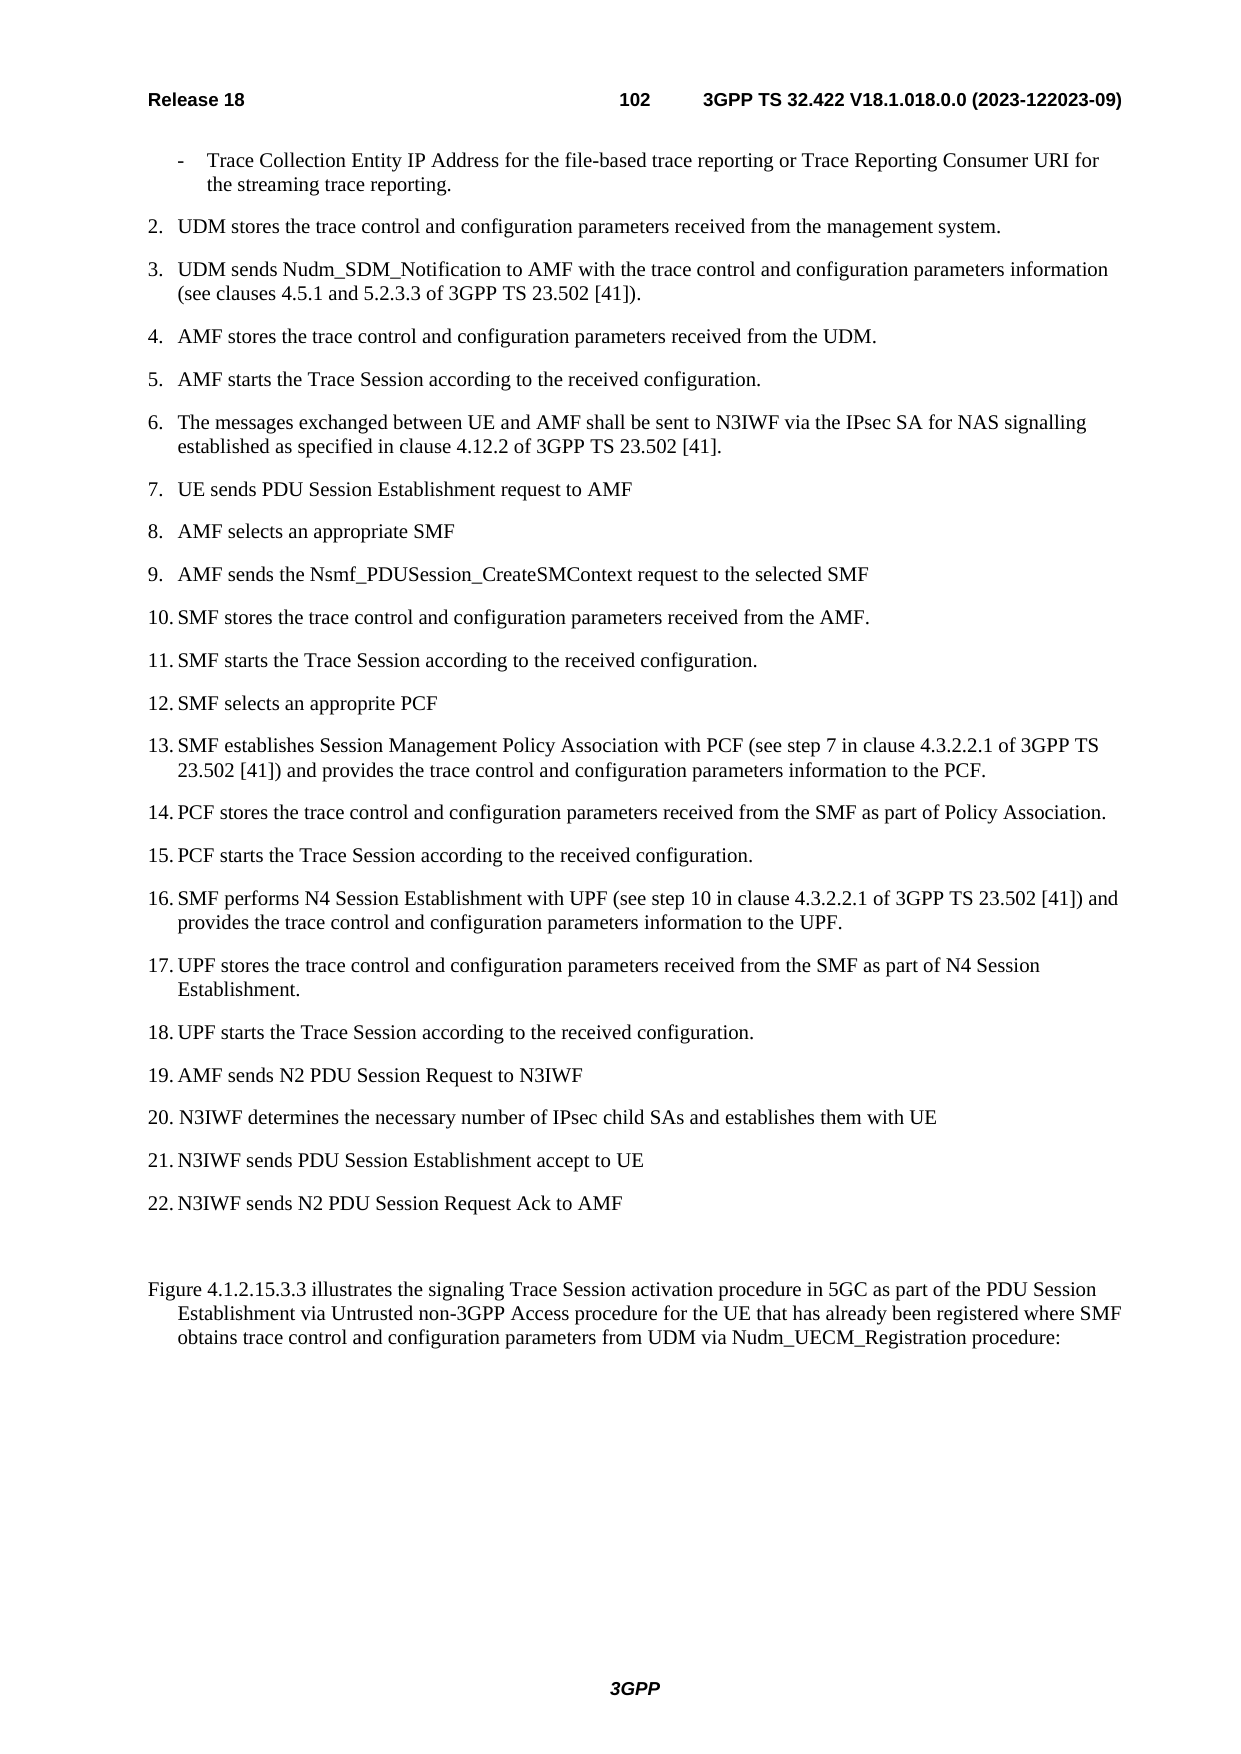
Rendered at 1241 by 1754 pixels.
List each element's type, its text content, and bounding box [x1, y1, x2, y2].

text 12. SMF selects an approprite PCF [148, 691, 1122, 715]
text 9. AMF sends the Nsmf_PDUSession_CreateSMContext request to the selected SMF [148, 562, 1122, 586]
text 14. PCF stores the trace control and configuration parameters received from the SMF as part of Policy Association. [148, 800, 1122, 824]
text 16. SMF performs N4 Session Establishment with UPF (see step 10 in clause 4.3.2.2.1 of 3GPP TS 23.502 [41]) and provides the trace control and configuration parameters information to the UPF. [148, 886, 1122, 934]
text 15. PCF starts the Trace Session according to the received configuration. [148, 843, 1122, 867]
text 6. The messages exchanged between UE and AMF shall be sent to N3IWF via the IPsec SA for NAS signalling established as specified in clause 4.12.2 of 3GPP TS 23.502 [41]. [148, 410, 1122, 458]
text 8. AMF selects an appropriate SMF [148, 519, 1122, 543]
text 5. AMF starts the Trace Session according to the received configuration. [148, 367, 1122, 391]
text 20. N3IWF determines the necessary number of IPsec child SAs and establishes them with UE [148, 1105, 1122, 1129]
text 3. UDM sends Nudm_SDM_Notification to AMF with the trace control and configuration parameters information (see clauses 4.5.1 and 5.2.3.3 of 3GPP TS 23.502 [41]). [148, 257, 1122, 305]
text 17. UPF stores the trace control and configuration parameters received from the SMF as part of N4 Session Establishment. [148, 953, 1122, 1001]
text 2. UDM stores the trace control and configuration parameters received from the management system. [148, 214, 1122, 238]
text 18. UPF starts the Trace Session according to the received configuration. [148, 1020, 1122, 1044]
text 19. AMF sends N2 PDU Session Request to N3IWF [148, 1062, 1122, 1087]
text 21. N3IWF sends PDU Session Establishment accept to UE [148, 1148, 1122, 1172]
text 22. N3IWF sends N2 PDU Session Request Ack to AMF [148, 1191, 1122, 1215]
text Figure 4.1.2.15.3.3 illustrates the signaling Trace Session activation procedure in 5GC as part of the PDU Session Establishment via Untrusted non-3GPP Access procedure for the UE that has already been registered where SMF obtains trace control and configuration parameters from UDM via Nudm_UECM_Registration procedure: [148, 1277, 1122, 1349]
text - Trace Collection Entity IP Address for the file-based trace reporting or Trace Reporting Consumer URI for the streaming trace reporting. [177, 147, 1122, 196]
text 13. SMF establishes Session Management Policy Association with PCF (see step 7 in clause 4.3.2.2.1 of 3GPP TS 23.502 [41]) and provides the trace control and configuration parameters information to the PCF. [148, 733, 1122, 782]
text 11. SMF starts the Trace Session according to the received configuration. [148, 648, 1122, 672]
text 10. SMF stores the trace control and configuration parameters received from the AMF. [148, 605, 1122, 629]
text 4. AMF stores the trace control and configuration parameters received from the UDM. [148, 324, 1122, 348]
text 7. UE sends PDU Session Establishment request to AMF [148, 477, 1122, 501]
